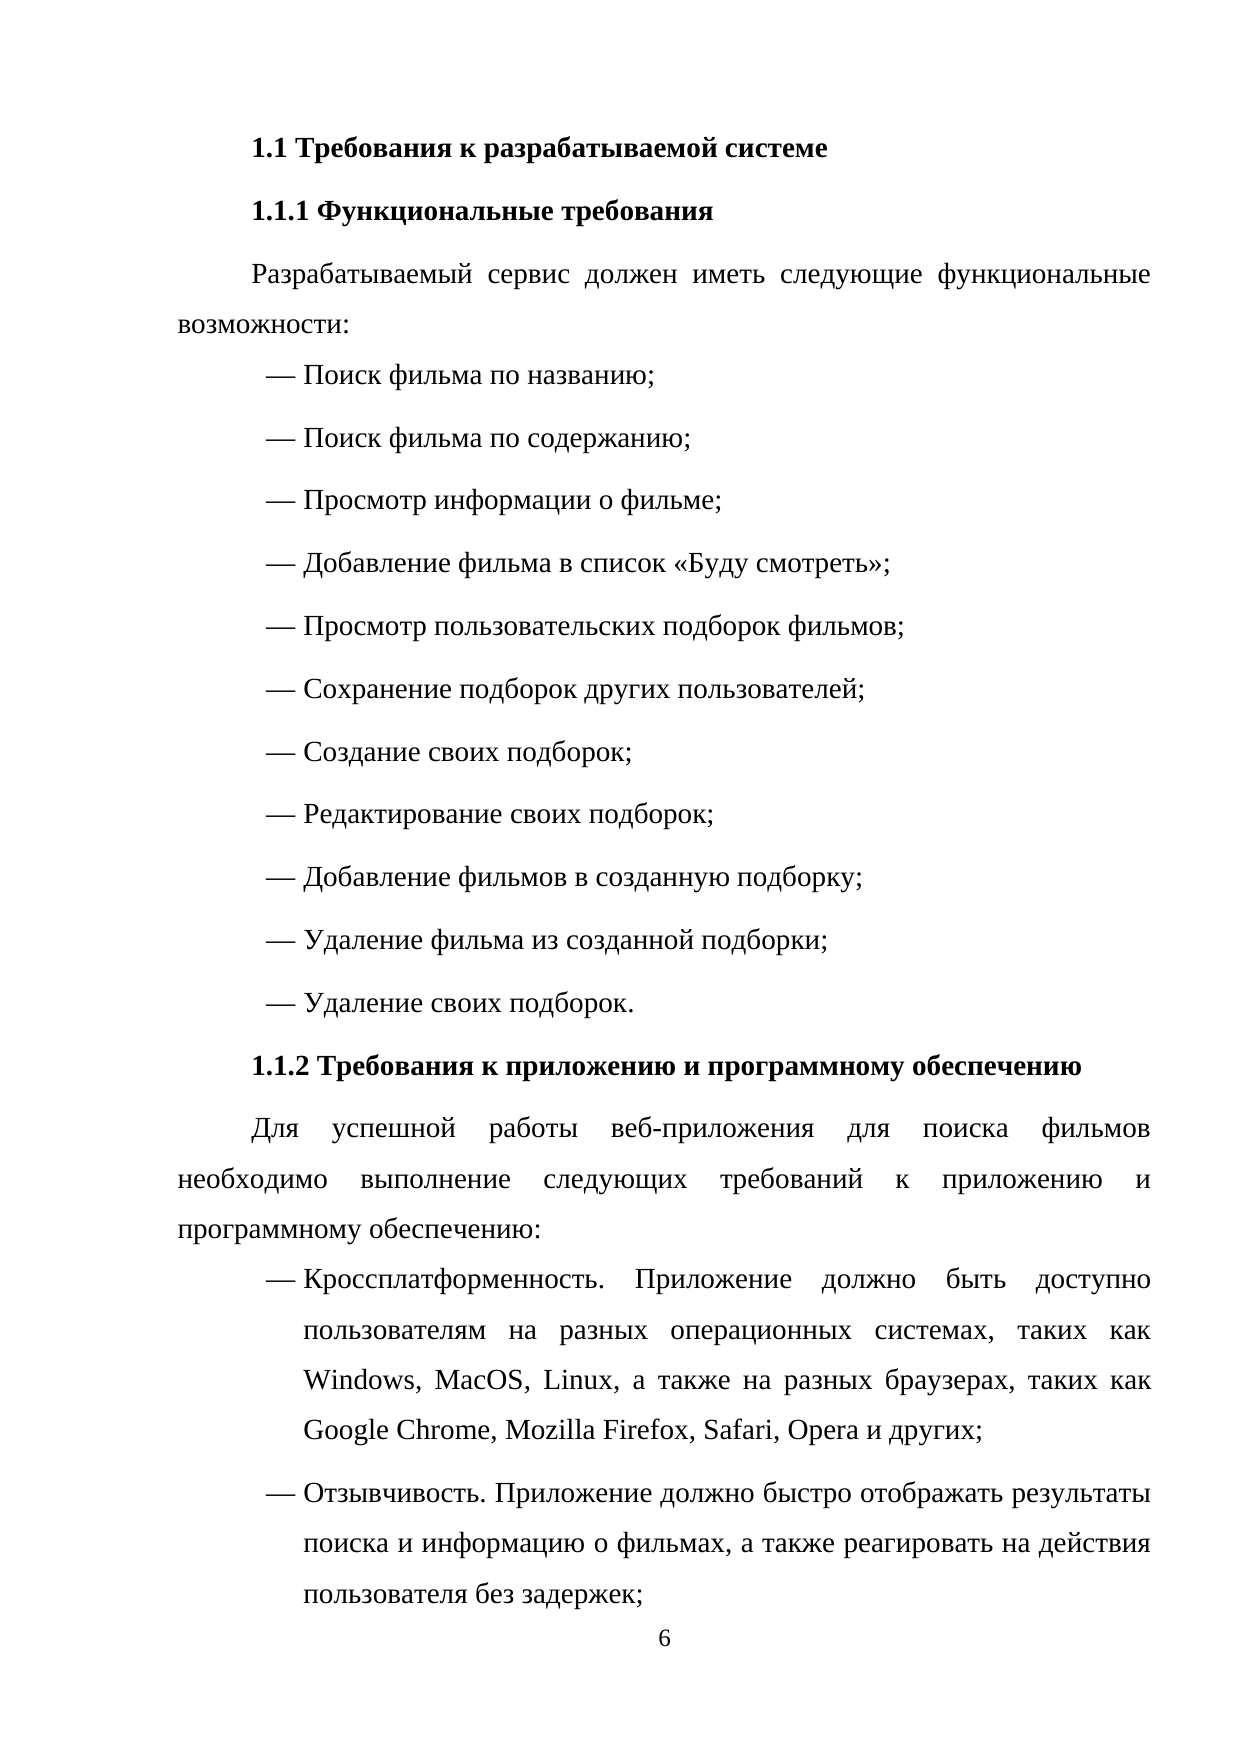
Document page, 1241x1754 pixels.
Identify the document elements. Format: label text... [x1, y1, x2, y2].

text Требования к приложению и программному обеспечению [251, 1048, 1152, 1081]
list Удаление фильма из созданной подборки; [266, 922, 1152, 956]
list Удаление своих подборок. [266, 985, 1152, 1018]
list Отзывчивость. Приложение должно быстро отображать результаты поиска и информацию о фильмах, а также реагировать на действия пользователя без задержек; [266, 1475, 1152, 1609]
text Требования к разрабатываемой системе [251, 131, 1152, 164]
text Для успешной работы веб-приложения для поиска фильмов необходимо выполнение следующих требований к приложению и программному обеспечению: [177, 1111, 1152, 1245]
list Поиск фильма по названию; [266, 357, 1152, 390]
list Редактирование своих подборок; [266, 797, 1152, 830]
list Создание своих подборок; [266, 734, 1152, 767]
list Добавление фильма в список «Буду смотреть»; [266, 545, 1152, 579]
list Поиск фильма по содержанию; [266, 420, 1152, 453]
list Сохранение подборок других пользователей; [266, 671, 1152, 704]
text Функциональные требования [251, 193, 1152, 227]
text Разрабатываемый сервис должен иметь следующие функциональные возможности: [177, 256, 1152, 340]
list Просмотр информации о фильме; [266, 482, 1152, 516]
list Просмотр пользовательских подборок фильмов; [266, 608, 1152, 642]
list Кроссплатформенность. Приложение должно быть доступно пользователям на разных операционных системах, таких как Windows, MacOS, Linux, а также на разных браузерах, таких как Google Chrome, Mozilla Firefox, Safari, Opera и других; [266, 1262, 1152, 1446]
list Добавление фильмов в созданную подборку; [266, 859, 1152, 893]
